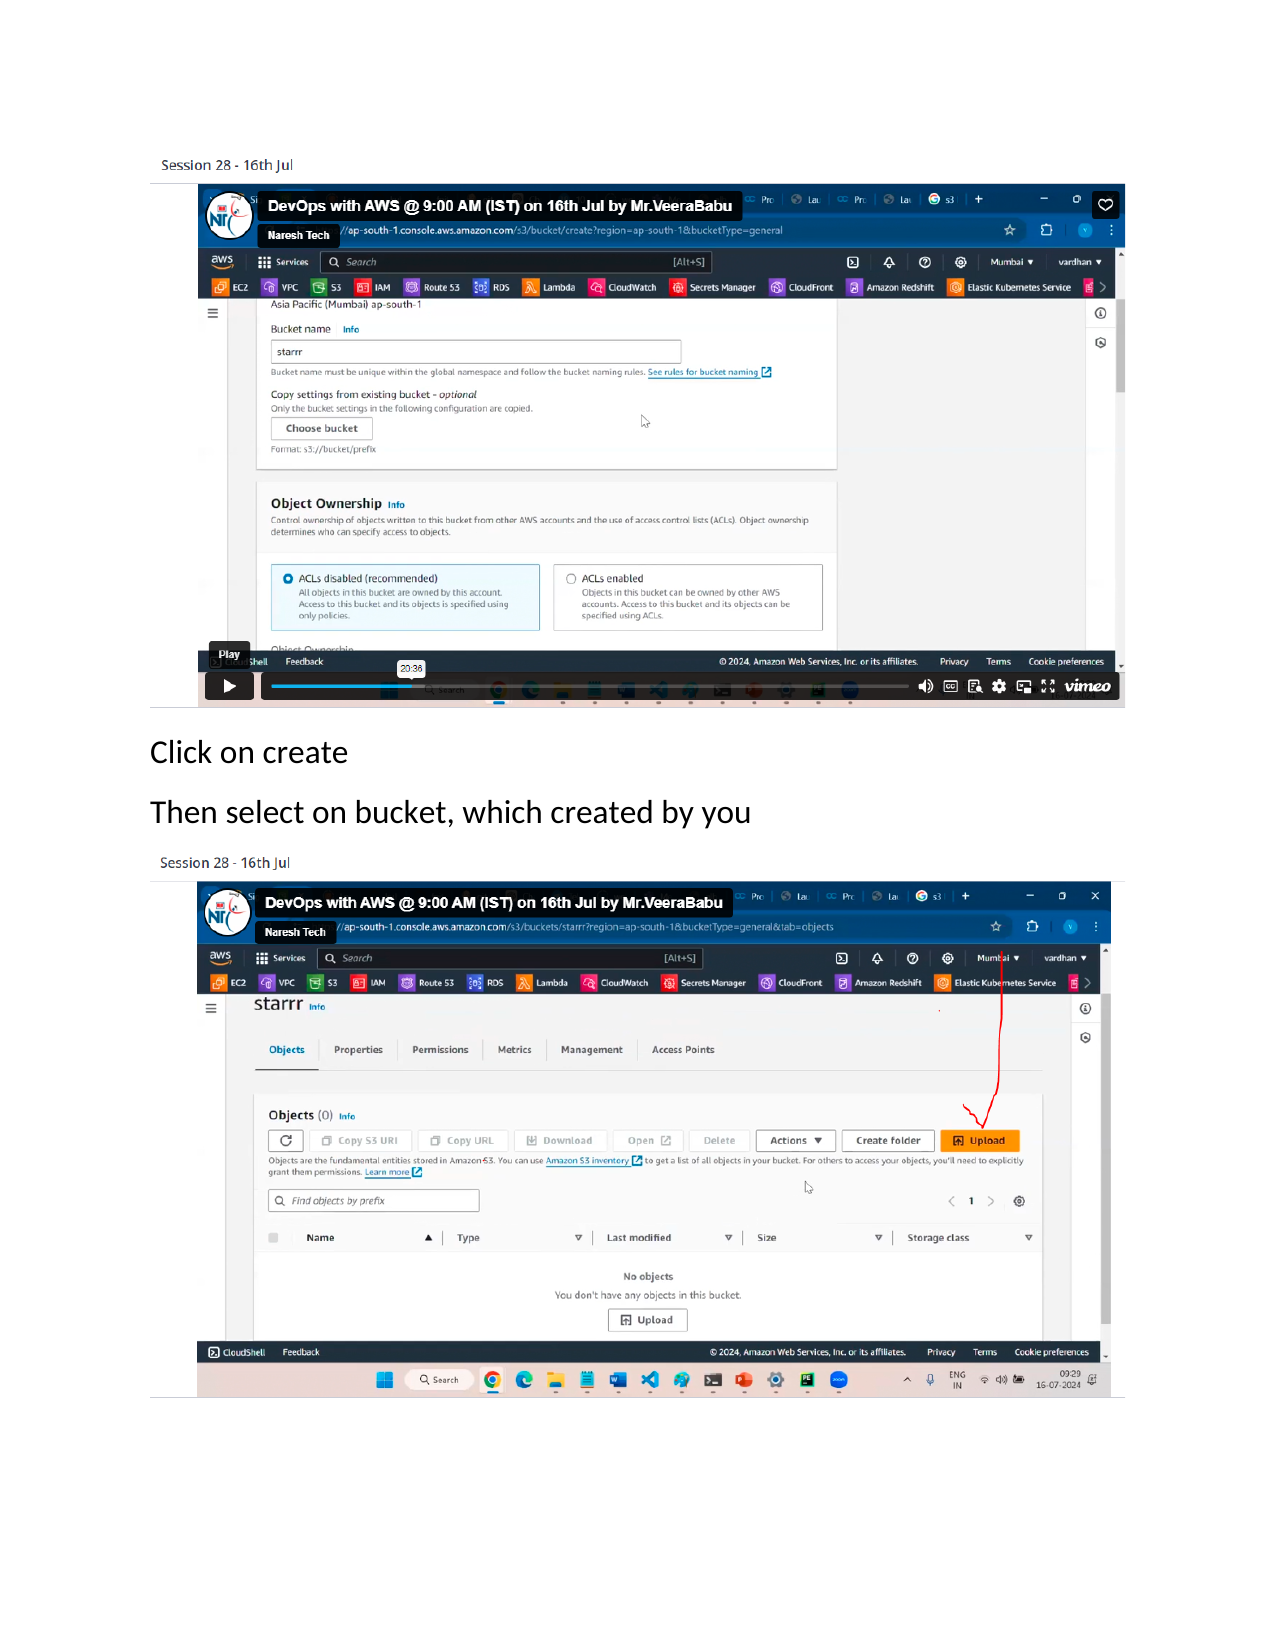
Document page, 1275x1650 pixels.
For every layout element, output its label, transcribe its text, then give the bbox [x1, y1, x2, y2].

picture [150, 852, 1125, 1405]
picture [150, 150, 1125, 712]
text Click on create [150, 731, 1125, 771]
text Then select on bucket, which created by you [150, 791, 1125, 832]
